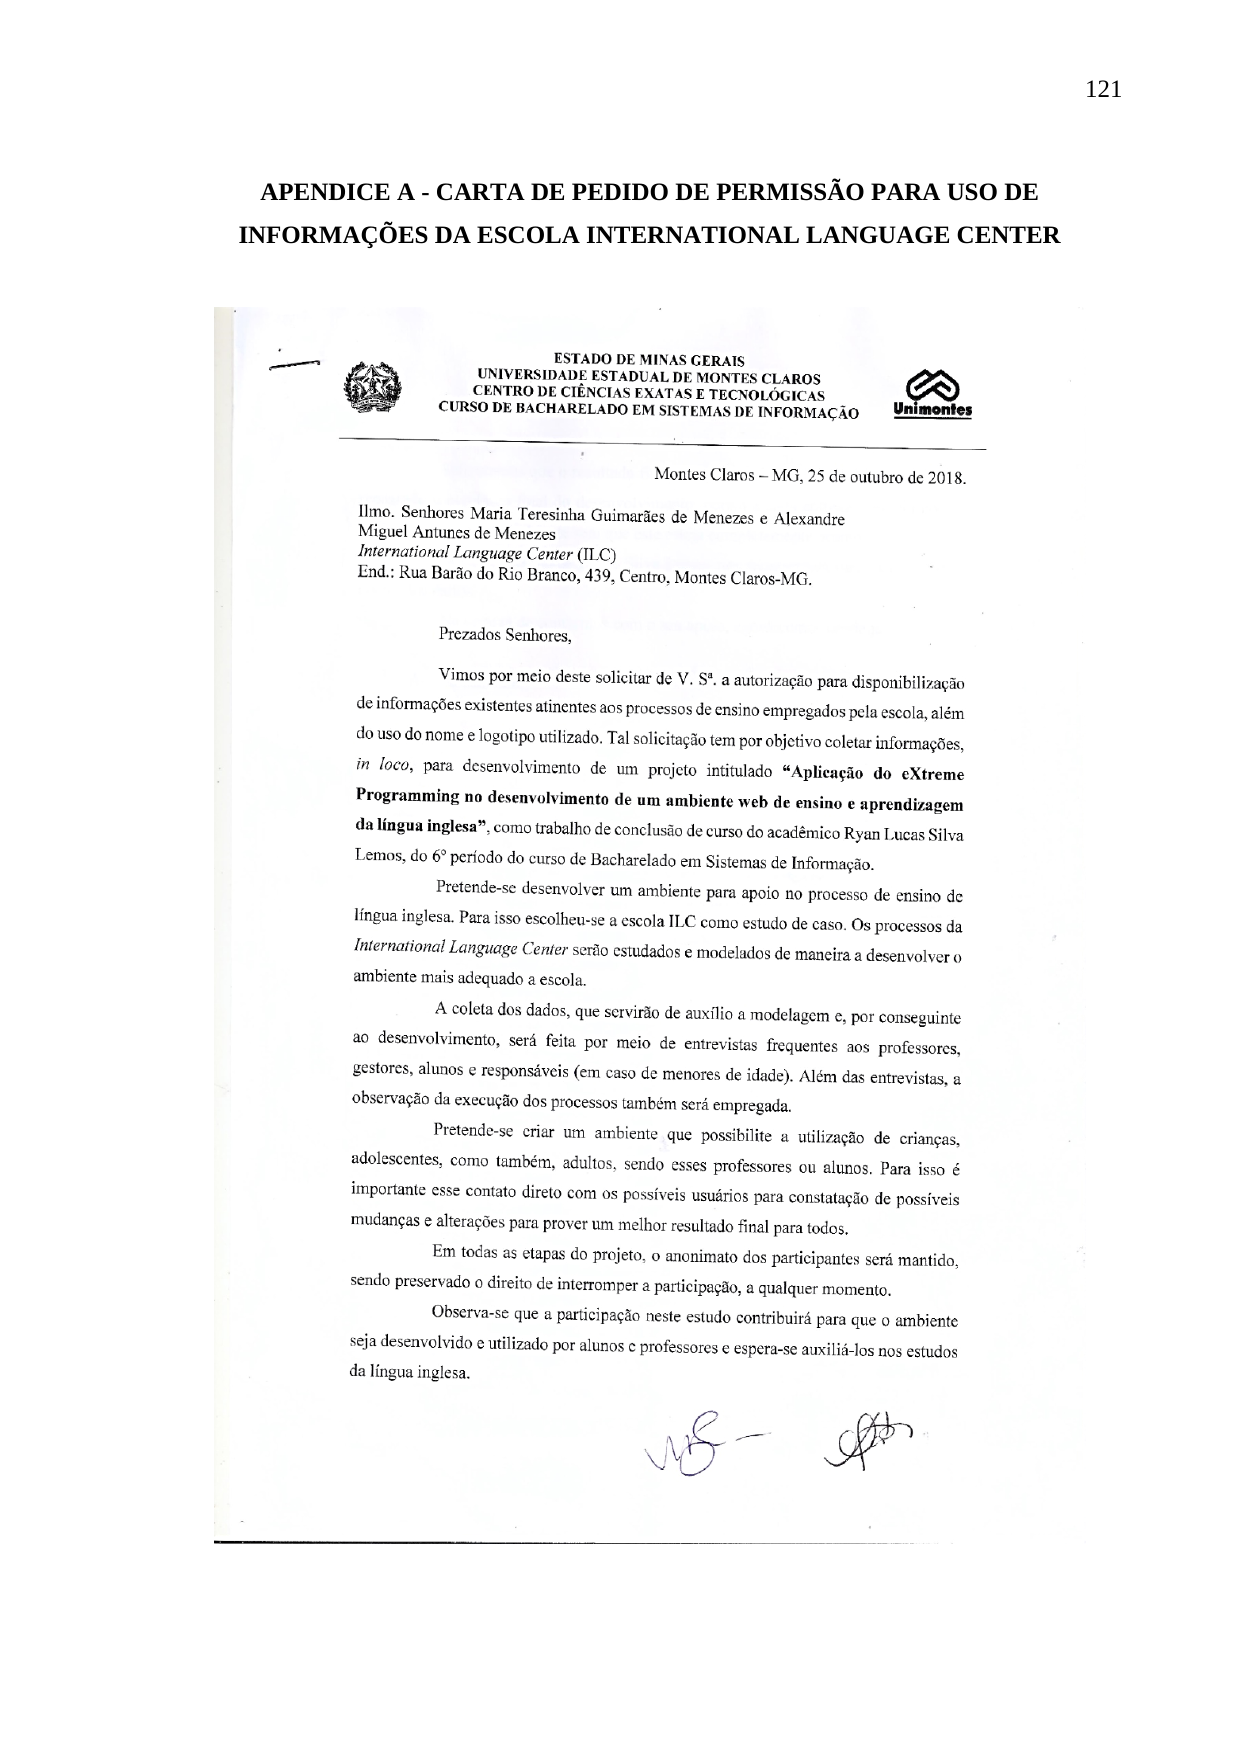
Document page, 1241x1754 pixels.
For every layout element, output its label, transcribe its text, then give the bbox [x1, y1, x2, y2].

subtitle Apendice A - carta de pedido de permissão para uso de informações da escola International language center [177, 177, 1122, 249]
picture [214, 308, 1086, 1543]
